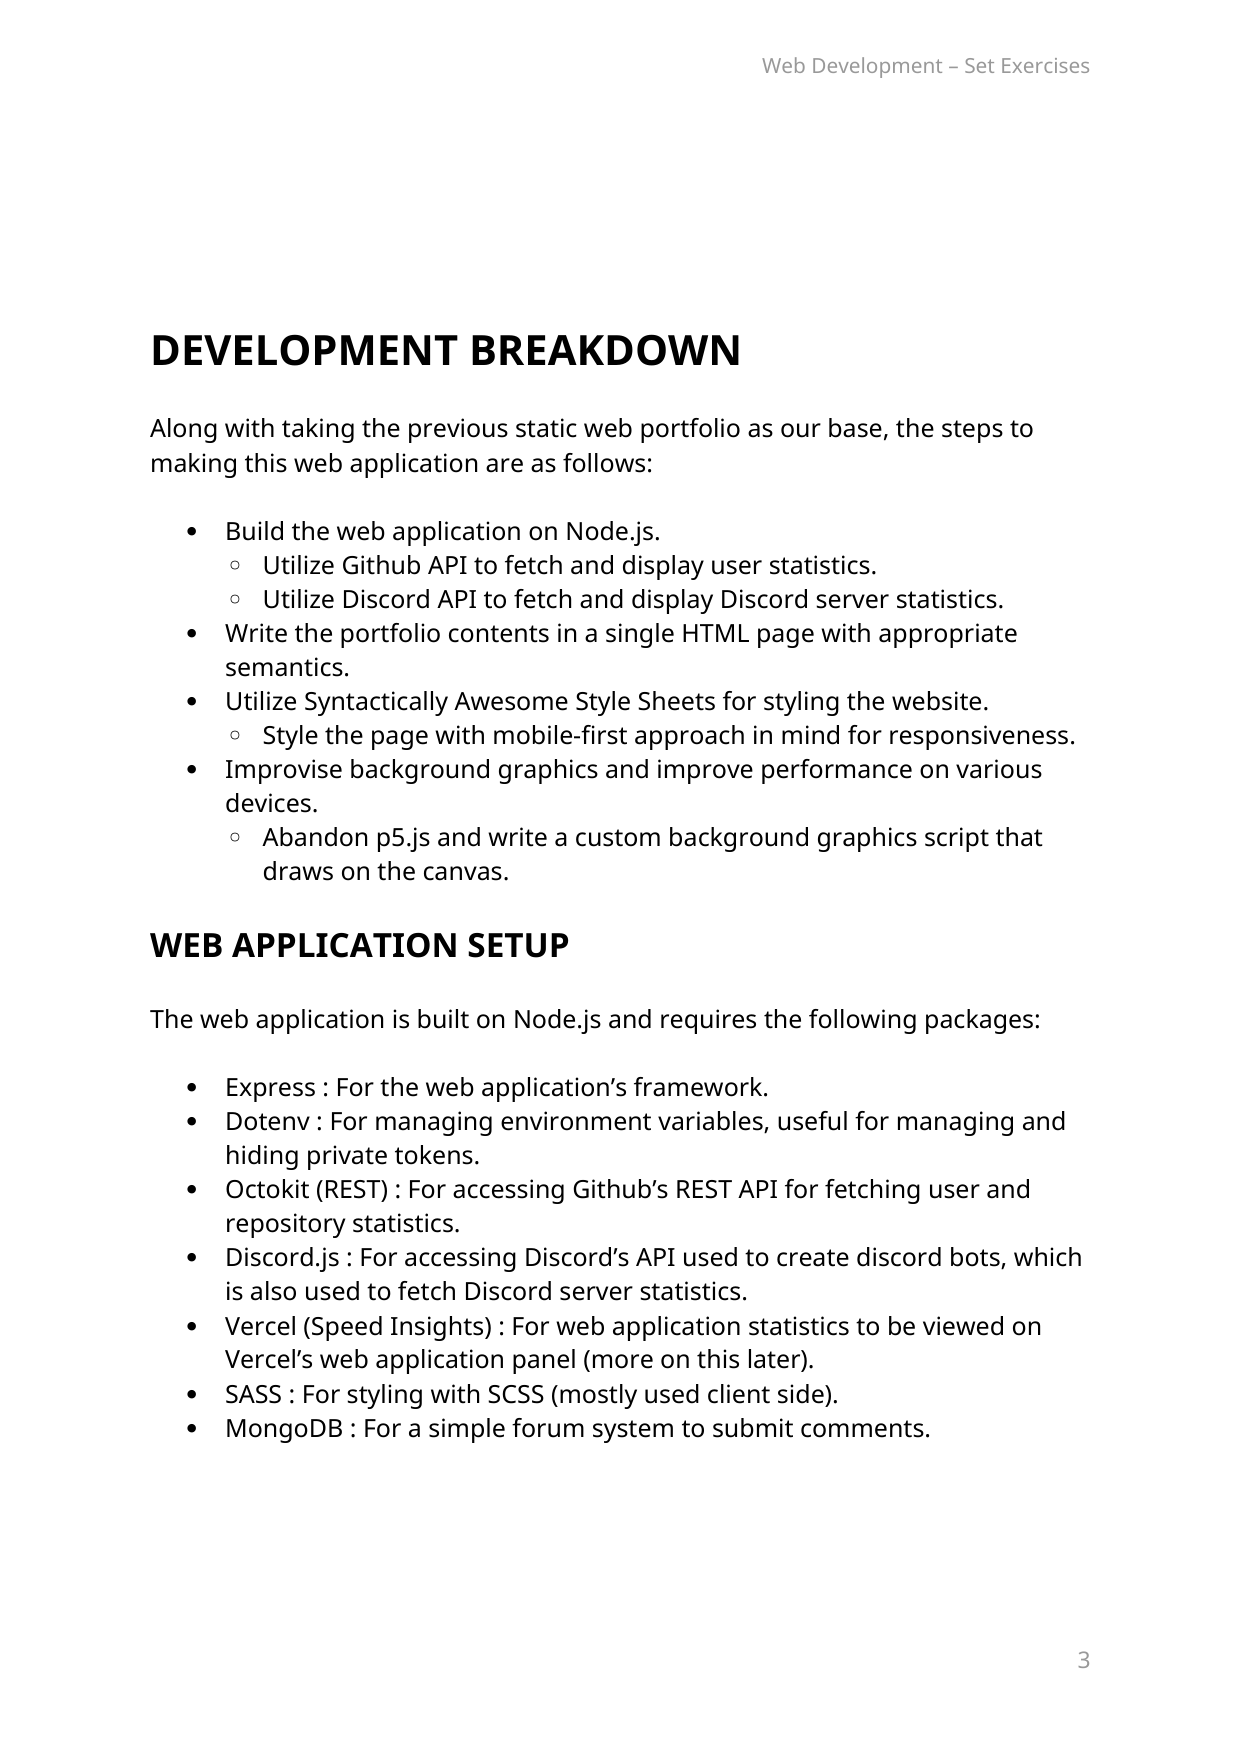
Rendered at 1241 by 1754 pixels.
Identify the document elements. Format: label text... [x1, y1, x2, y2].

list Discord.js : For accessing Discord’s API used to create discord bots, which is also used to fetch Discord server statistics. [187, 1240, 1090, 1308]
list MongoDB : For a simple forum system to submit comments. [187, 1410, 1090, 1444]
list Utilize Syntactically Awesome Style Sheets for styling the website. [187, 684, 1090, 718]
list Build the web application on Node.js. [187, 513, 1090, 547]
list Express : For the web application’s framework. [187, 1070, 1090, 1104]
text DEVELOPMENT BREAKDOWN [150, 320, 1090, 377]
list Abandon p5.js and write a custom background graphics script that draws on the canvas. [225, 820, 1090, 888]
list Utilize Github API to fetch and display user statistics. [225, 547, 1090, 581]
list Utilize Discord API to fetch and display Discord server statistics. [225, 581, 1090, 616]
list Dotenv : For managing environment variables, useful for managing and hiding private tokens. [187, 1104, 1090, 1172]
list Improvise background graphics and improve performance on various devices. [187, 752, 1090, 820]
list Vercel (Speed Insights) : For web application statistics to be viewed on Vercel’s web application panel (more on this later). [187, 1308, 1090, 1376]
text Along with taking the previous static web portfolio as our base, the steps to making this web application are as follows: [150, 411, 1090, 479]
list Octokit (REST) : For accessing Github’s REST API for fetching user and repository statistics. [187, 1172, 1090, 1240]
list Style the page with mobile-first approach in mind for responsiveness. [225, 718, 1090, 752]
list Write the portfolio contents in a single HTML page with appropriate semantics. [187, 616, 1090, 684]
text The web application is built on Node.js and requires the following packages: [150, 1002, 1090, 1036]
text WEB APPLICATION SETUP [150, 922, 1090, 967]
list SASS : For styling with SCSS (mostly used client side). [187, 1376, 1090, 1410]
